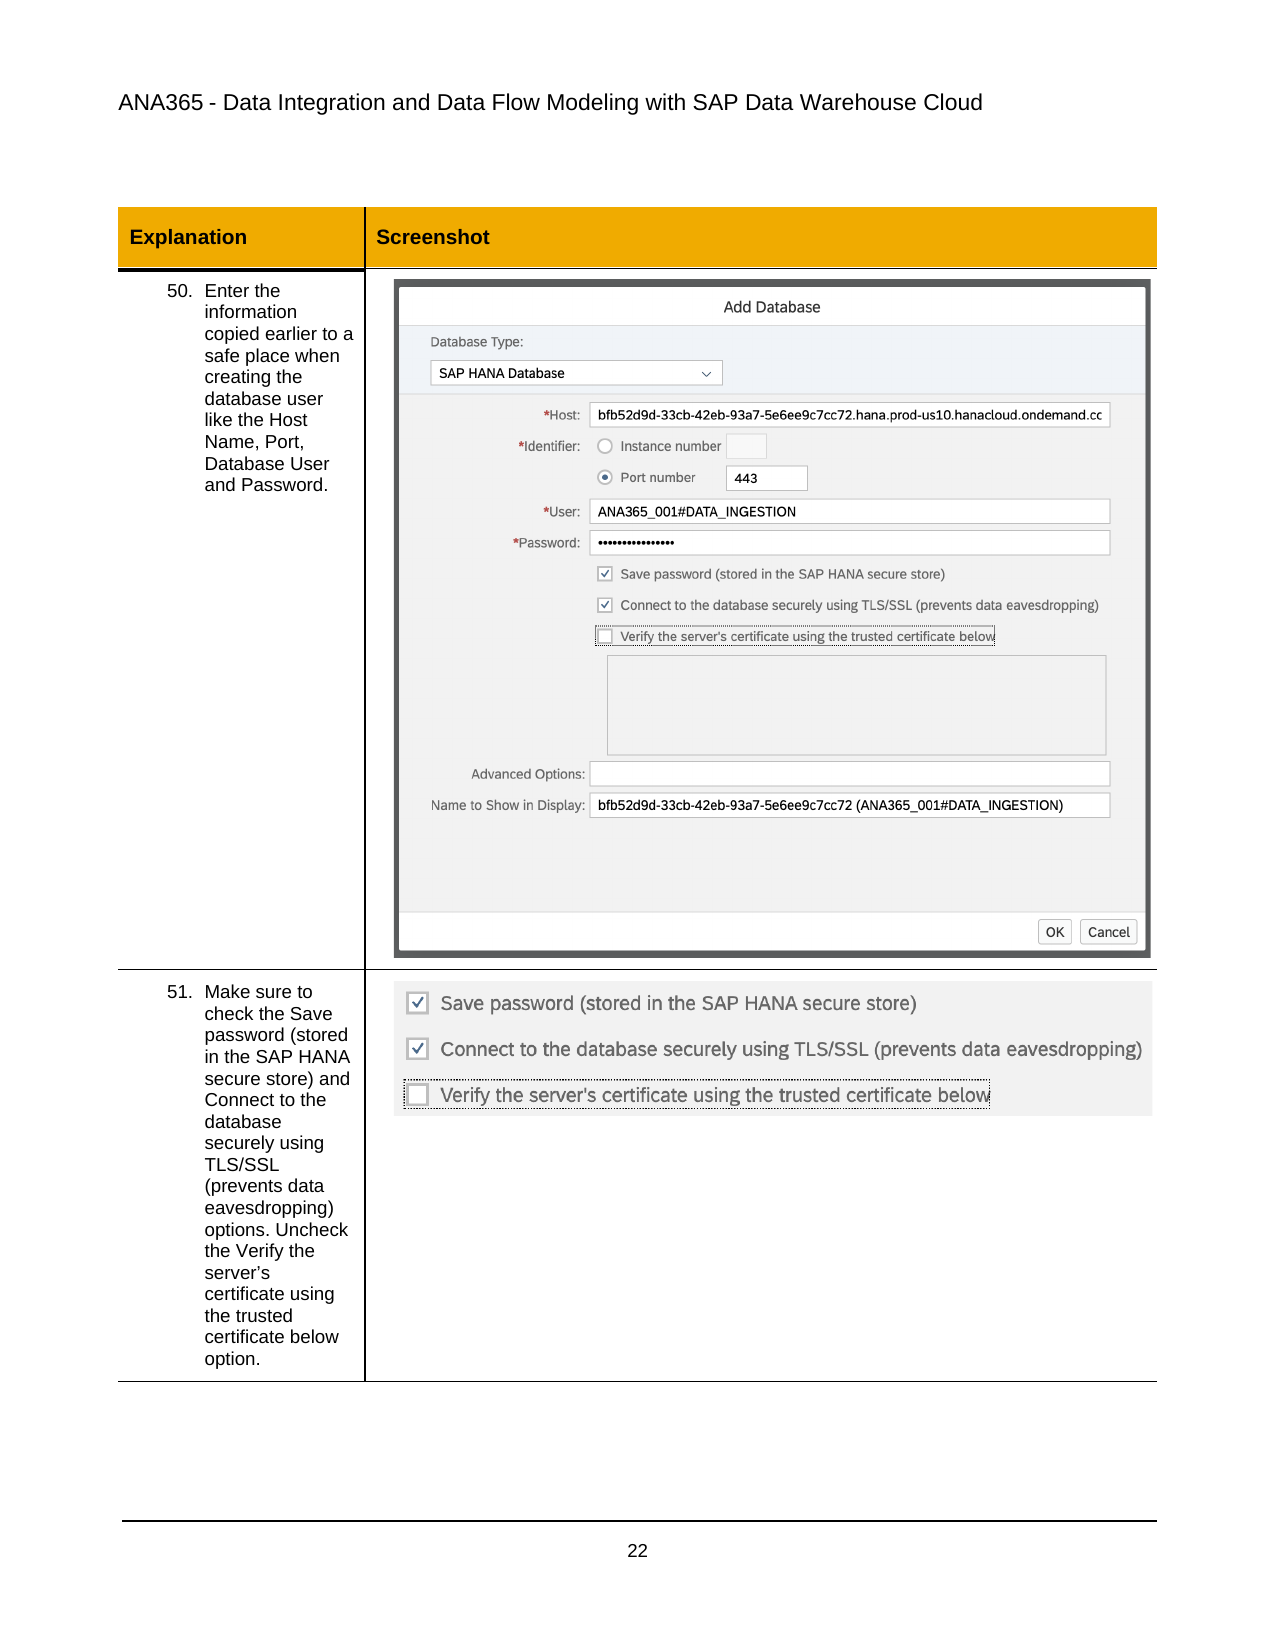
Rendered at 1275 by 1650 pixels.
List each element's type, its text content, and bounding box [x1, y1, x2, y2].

table_cell [366, 970, 1157, 1381]
table_cell [366, 269, 1157, 969]
table_cell Enter the information copied earlier to a safe place when creating the database user like the Host Name, Port, Database User and Password. [118, 272, 364, 969]
table_cell Make sure to check the Save password (stored in the SAP HANA secure store) and Connect to the database securely using TLS/SSL (prevents data eavesdropping) options. Uncheck the Verify the server’s certificate using the trusted certificate below option. [118, 970, 364, 1381]
picture [393, 279, 1151, 958]
table_header Screenshot [366, 207, 1157, 267]
picture [393, 981, 1153, 1116]
table_header Explanation [118, 207, 364, 267]
